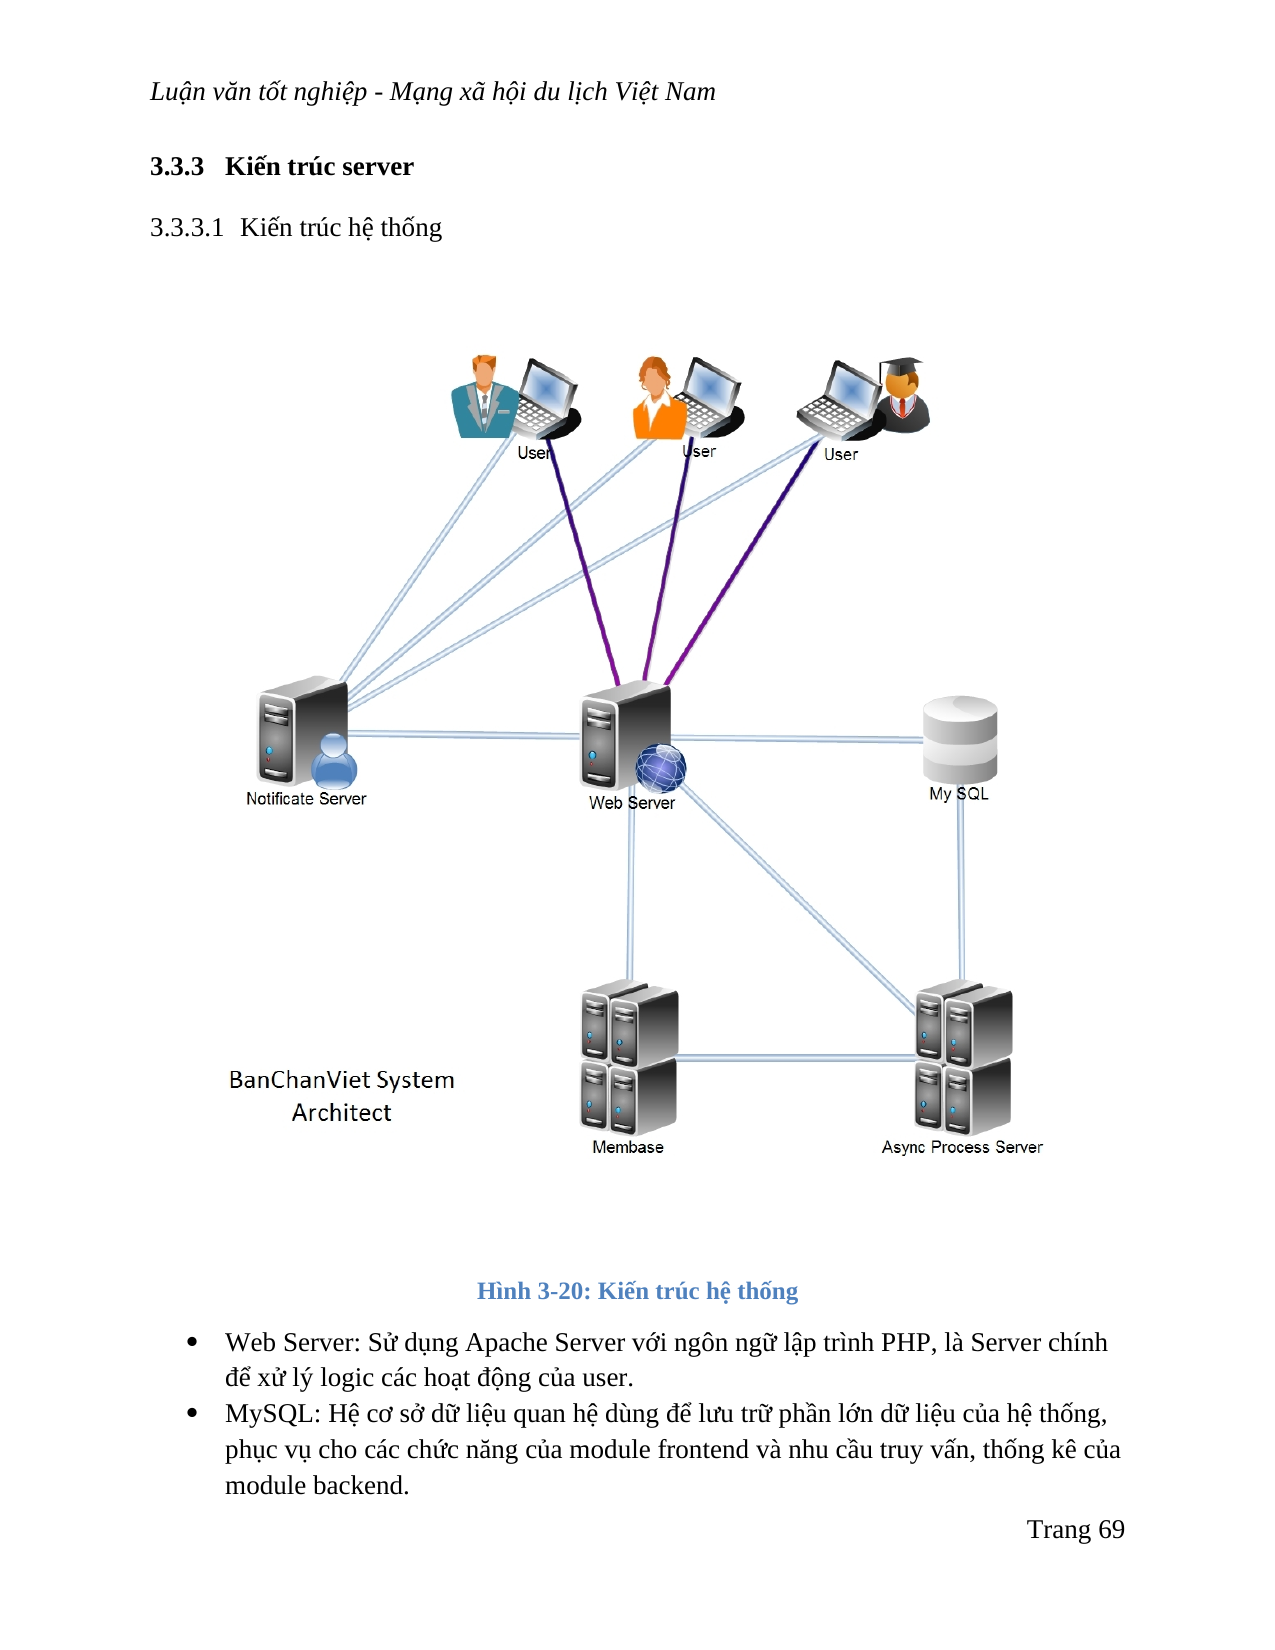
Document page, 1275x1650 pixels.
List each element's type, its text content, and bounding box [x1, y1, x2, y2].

subtitle Kiến trúc hệ thống [150, 211, 1125, 242]
picture [150, 252, 1125, 1251]
text Hình 3-20: Kiến trúc hệ thống [150, 1276, 1125, 1305]
list MySQL: Hệ cơ sở dữ liệu quan hệ dùng để lưu trữ phần lớn dữ liệu của hệ thống, phục vụ cho các chức năng của module frontend và nhu cầu truy vấn, thống kê của module backend. [187, 1397, 1125, 1500]
list Web Server: Sử dụng Apache Server với ngôn ngữ lập trình PHP, là Server chính để xử lý logic các hoạt động của user. [187, 1326, 1125, 1393]
subtitle Kiến trúc server [150, 150, 1125, 181]
